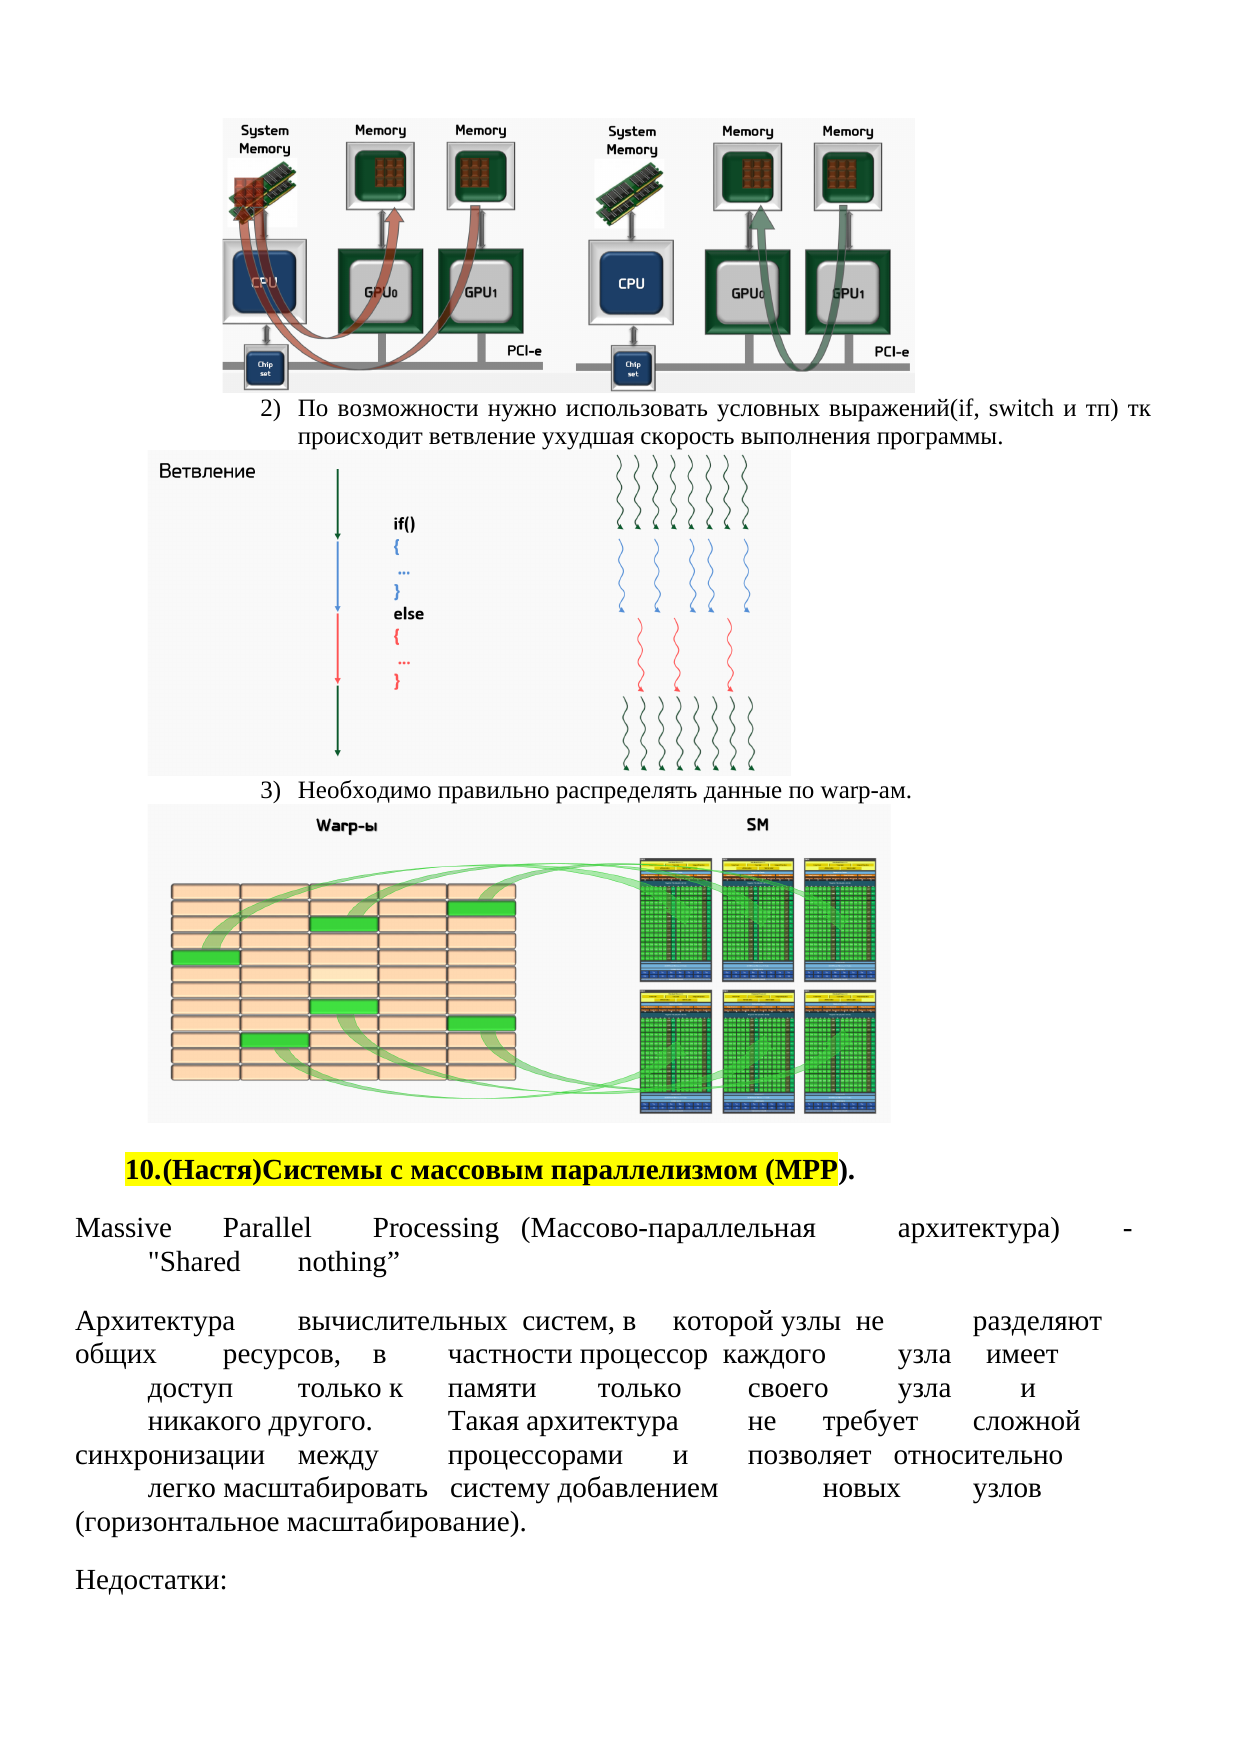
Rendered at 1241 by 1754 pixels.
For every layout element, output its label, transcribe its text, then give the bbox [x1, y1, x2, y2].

subtitle (Настя)Системы с массовым параллелизмом (MPP). [838, 1152, 1152, 1186]
list По возможности нужно использовать условных выражений(if, switch и тп) тк происходит ветвление ухудшая скорость выполнения программы. [260, 393, 1152, 450]
picture [147, 804, 891, 1123]
list Необходимо правильно распределять данные по warp-ам. [260, 775, 1152, 804]
text Massive Parallel Processing (Массово-параллельная архитектура) - "Shared nothing” [75, 1211, 1152, 1278]
text Архитектура вычислительных систем, в которой узлы не разделяют общих ресурсов, в частности процессор каждого узла имеет доступ только к памяти только своего узла и никакого другого. Такая архитектура не требует сложной синхронизации между процессорами и позволяет относительно легко масштабировать систему добавлением новых узлов (горизонтальное масштабирование). [75, 1303, 1152, 1537]
picture [147, 450, 791, 776]
picture [222, 118, 915, 393]
text Недостатки: [75, 1562, 1152, 1596]
